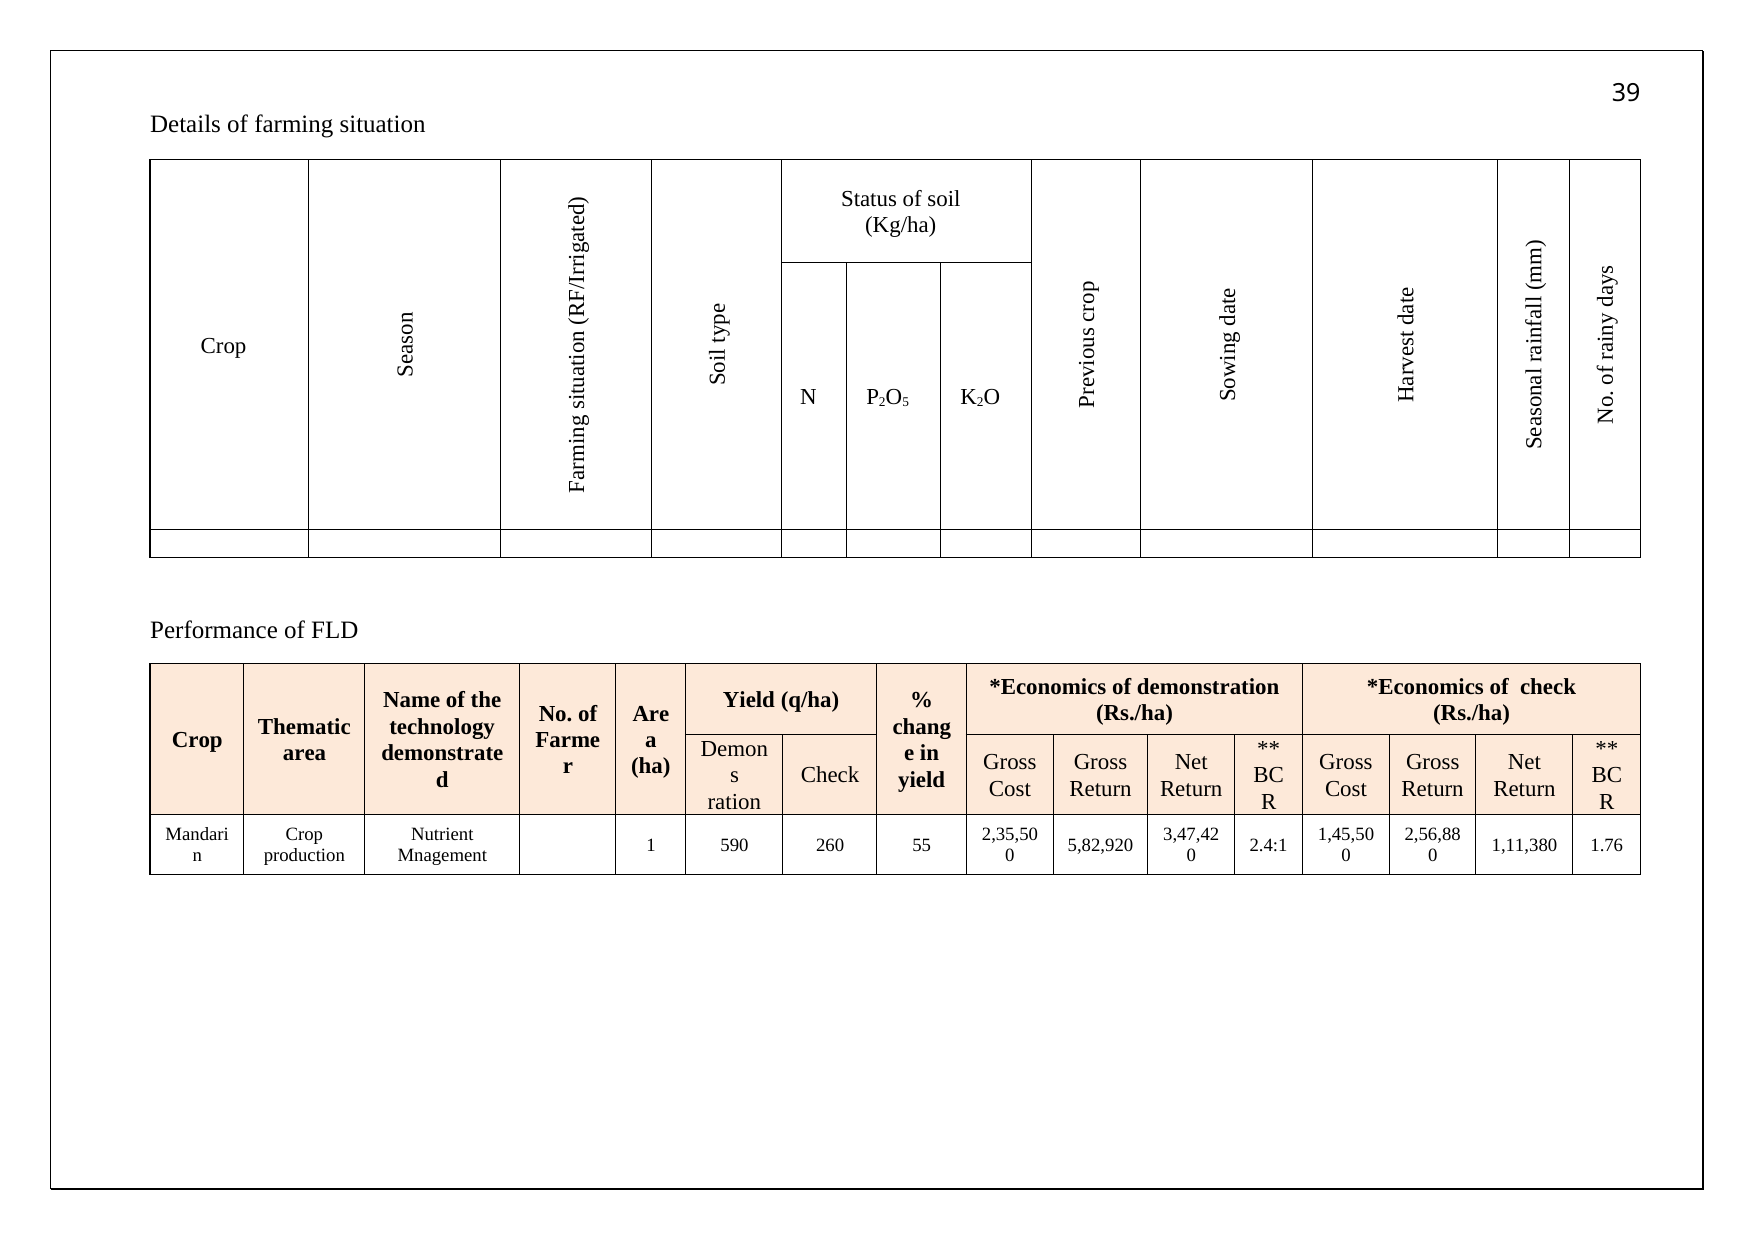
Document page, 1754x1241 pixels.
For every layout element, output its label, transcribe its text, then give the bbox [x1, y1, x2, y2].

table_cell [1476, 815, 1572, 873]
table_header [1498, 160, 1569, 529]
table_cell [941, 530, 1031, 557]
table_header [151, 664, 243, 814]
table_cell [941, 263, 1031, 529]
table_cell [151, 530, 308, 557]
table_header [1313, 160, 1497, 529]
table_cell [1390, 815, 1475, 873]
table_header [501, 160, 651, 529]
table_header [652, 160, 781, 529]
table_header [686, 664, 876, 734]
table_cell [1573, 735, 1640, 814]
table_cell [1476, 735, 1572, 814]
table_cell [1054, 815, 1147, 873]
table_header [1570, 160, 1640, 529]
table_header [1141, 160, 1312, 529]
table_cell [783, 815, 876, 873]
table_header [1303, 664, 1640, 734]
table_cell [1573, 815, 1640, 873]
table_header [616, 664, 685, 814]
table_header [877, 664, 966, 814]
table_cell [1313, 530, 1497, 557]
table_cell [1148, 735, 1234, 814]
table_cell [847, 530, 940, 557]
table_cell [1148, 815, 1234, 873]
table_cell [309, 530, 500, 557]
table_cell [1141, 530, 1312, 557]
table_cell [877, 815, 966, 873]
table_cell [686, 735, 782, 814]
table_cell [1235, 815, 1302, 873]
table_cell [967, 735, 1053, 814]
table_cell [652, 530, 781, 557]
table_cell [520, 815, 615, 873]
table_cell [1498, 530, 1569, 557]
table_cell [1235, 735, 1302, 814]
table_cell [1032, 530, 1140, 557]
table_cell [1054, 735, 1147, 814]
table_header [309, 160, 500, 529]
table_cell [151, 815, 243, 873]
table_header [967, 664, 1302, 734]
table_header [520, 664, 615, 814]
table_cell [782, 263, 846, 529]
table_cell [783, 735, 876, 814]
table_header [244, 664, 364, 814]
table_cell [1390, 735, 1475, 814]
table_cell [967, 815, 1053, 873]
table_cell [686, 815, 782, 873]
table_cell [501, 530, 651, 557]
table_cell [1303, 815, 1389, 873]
text Details of farming situation [150, 109, 1615, 138]
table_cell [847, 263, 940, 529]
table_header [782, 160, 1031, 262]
text Performance of FLD [150, 615, 1615, 644]
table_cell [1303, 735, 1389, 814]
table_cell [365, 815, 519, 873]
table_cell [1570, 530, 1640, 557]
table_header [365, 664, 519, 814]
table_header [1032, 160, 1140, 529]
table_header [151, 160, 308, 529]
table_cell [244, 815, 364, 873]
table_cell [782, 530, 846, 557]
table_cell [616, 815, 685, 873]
